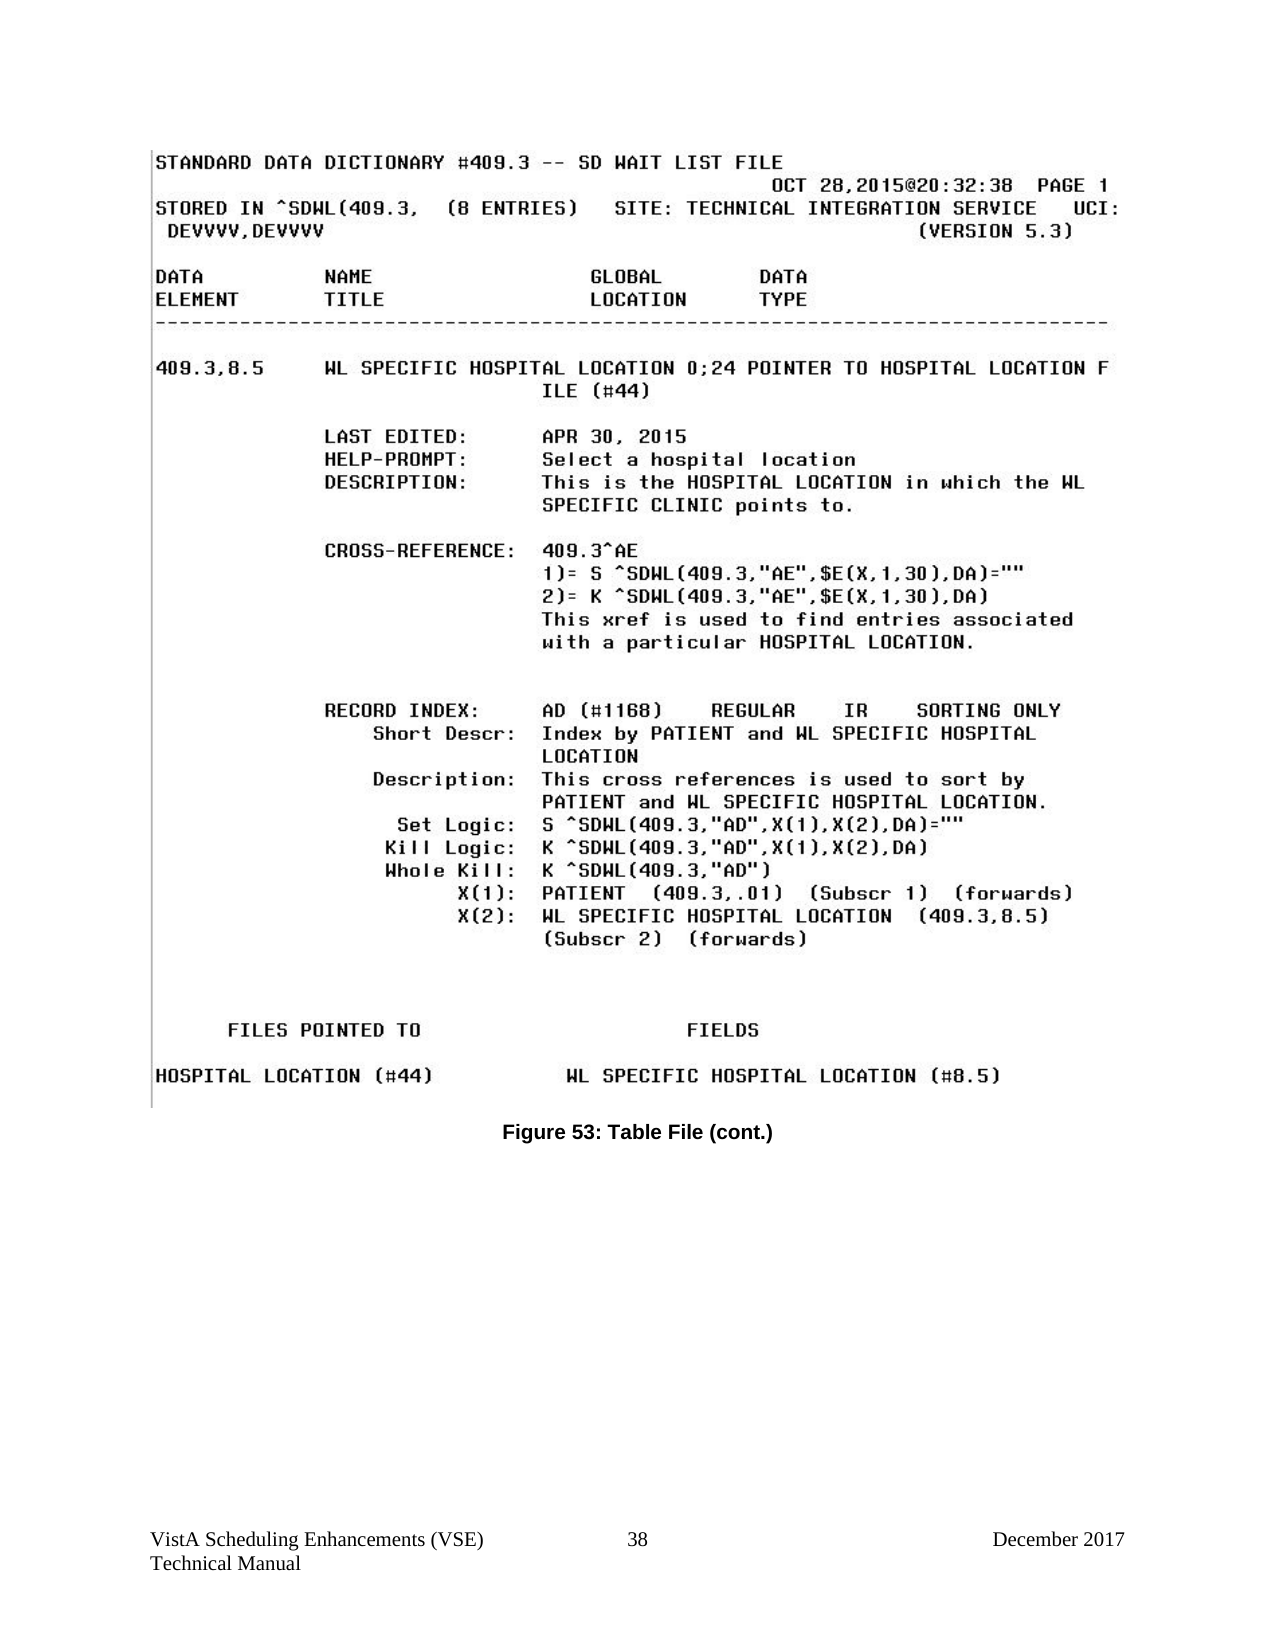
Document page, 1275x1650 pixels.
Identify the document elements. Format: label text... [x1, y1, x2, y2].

picture [150, 150, 1125, 1108]
